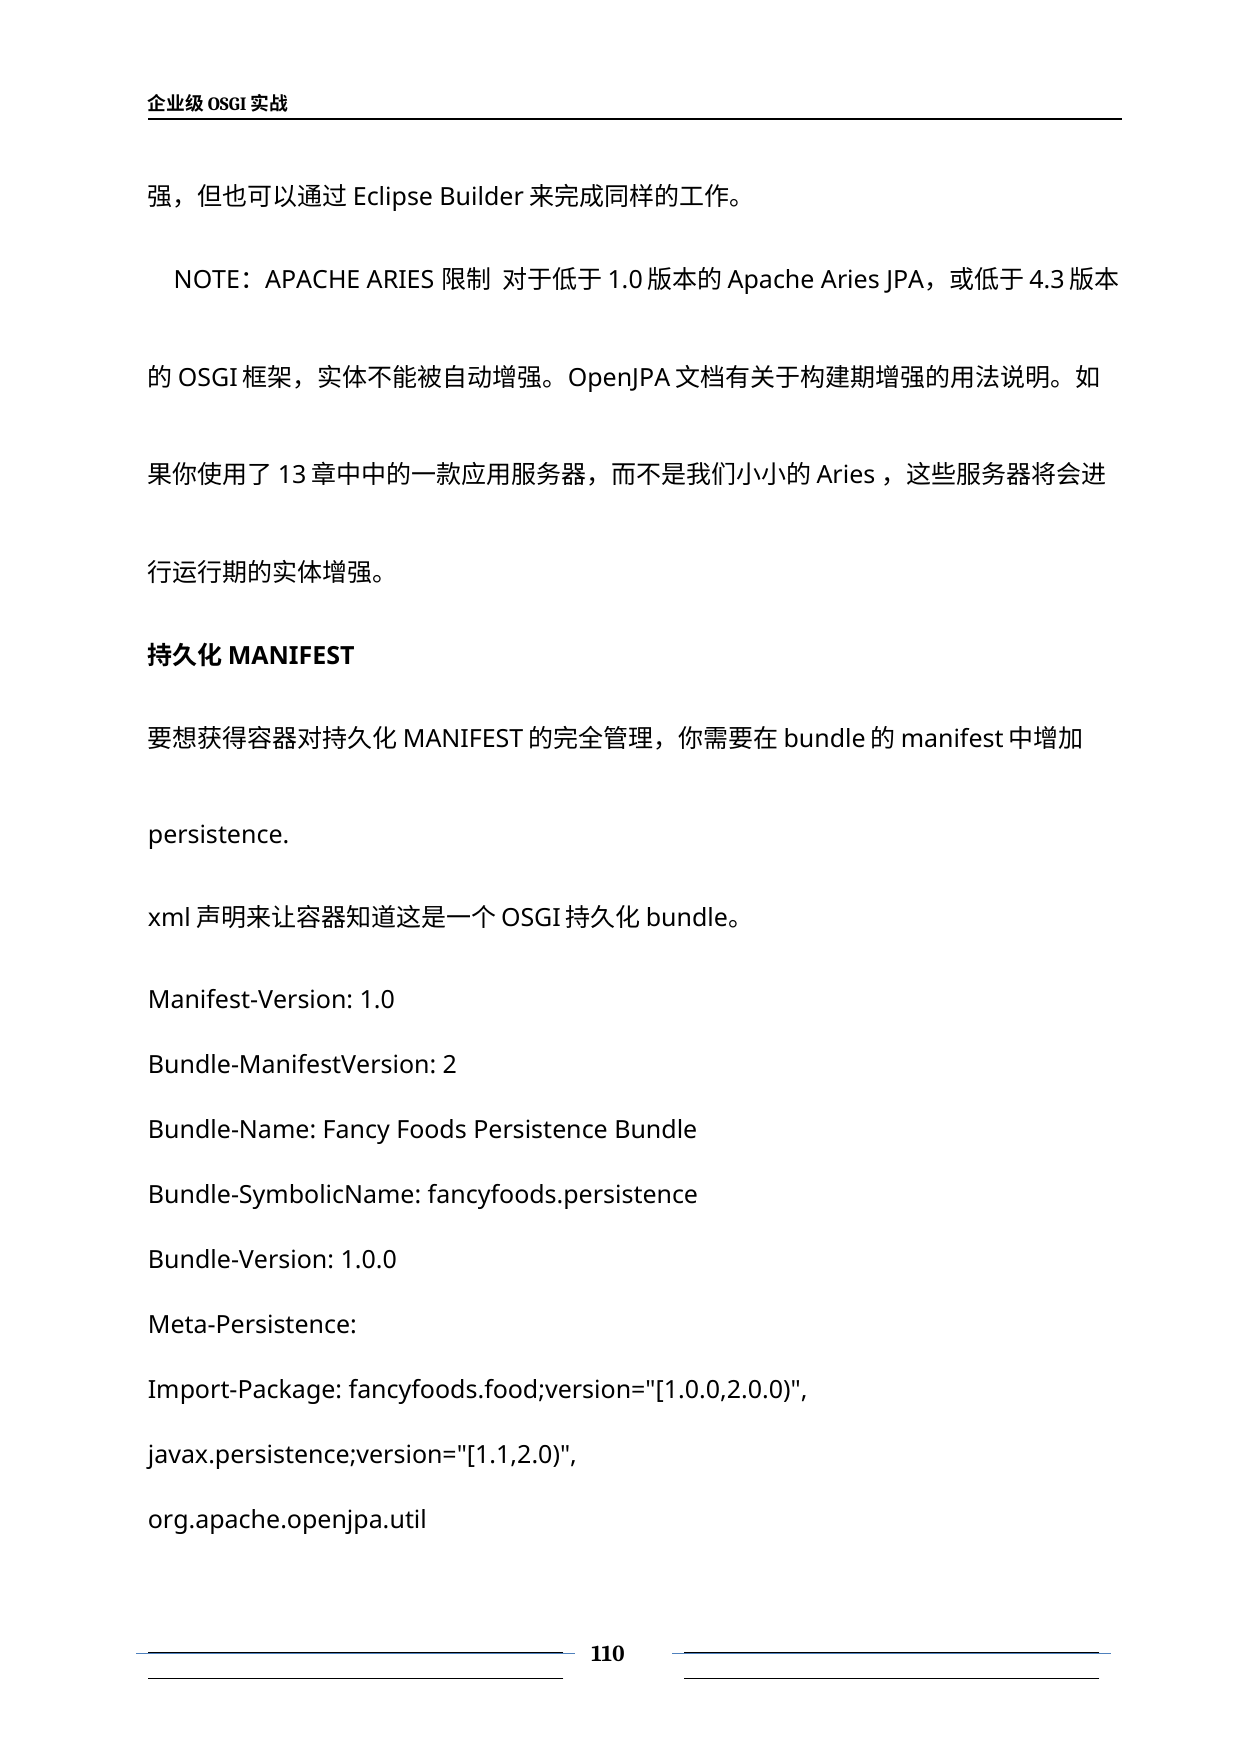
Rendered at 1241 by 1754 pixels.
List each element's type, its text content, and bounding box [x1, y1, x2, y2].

text Bundle-Version: 1.0.0 [148, 1226, 1122, 1291]
text NOTE：APACHE ARIES 限制 对于低于1.0版本的Apache Aries JPA，或低于4.3版本的OSGI框架，实体不能被自动增强。OpenJPA文档有关于构建期增强的用法说明。如果你使用了13章中中的一款应用服务器，而不是我们小小的Aries ，这些服务器将会进行运行期的实体增强。 [148, 245, 1122, 603]
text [148, 162, 1122, 227]
text 持久化MANIFEST [148, 621, 1122, 686]
text Meta-Persistence: [148, 1291, 1122, 1356]
text org.apache.openjpa.util [148, 1486, 1122, 1551]
text 要想获得容器对持久化MANIFEST的完全管理，你需要在bundle的manifest中增加persistence. [148, 704, 1122, 866]
text Bundle-SymbolicName: fancyfoods.persistence [148, 1161, 1122, 1226]
text javax.persistence;version="[1.1,2.0)", [148, 1421, 1122, 1486]
text Bundle-Name: Fancy Foods Persistence Bundle [148, 1096, 1122, 1161]
text Manifest-Version: 1.0 [148, 966, 1122, 1031]
text Bundle-ManifestVersion: 2 [148, 1031, 1122, 1096]
text xml声明来让容器知道这是一个OSGI持久化bundle。 [148, 883, 1122, 948]
text Import-Package: fancyfoods.food;version="[1.0.0,2.0.0)", [148, 1356, 1122, 1421]
